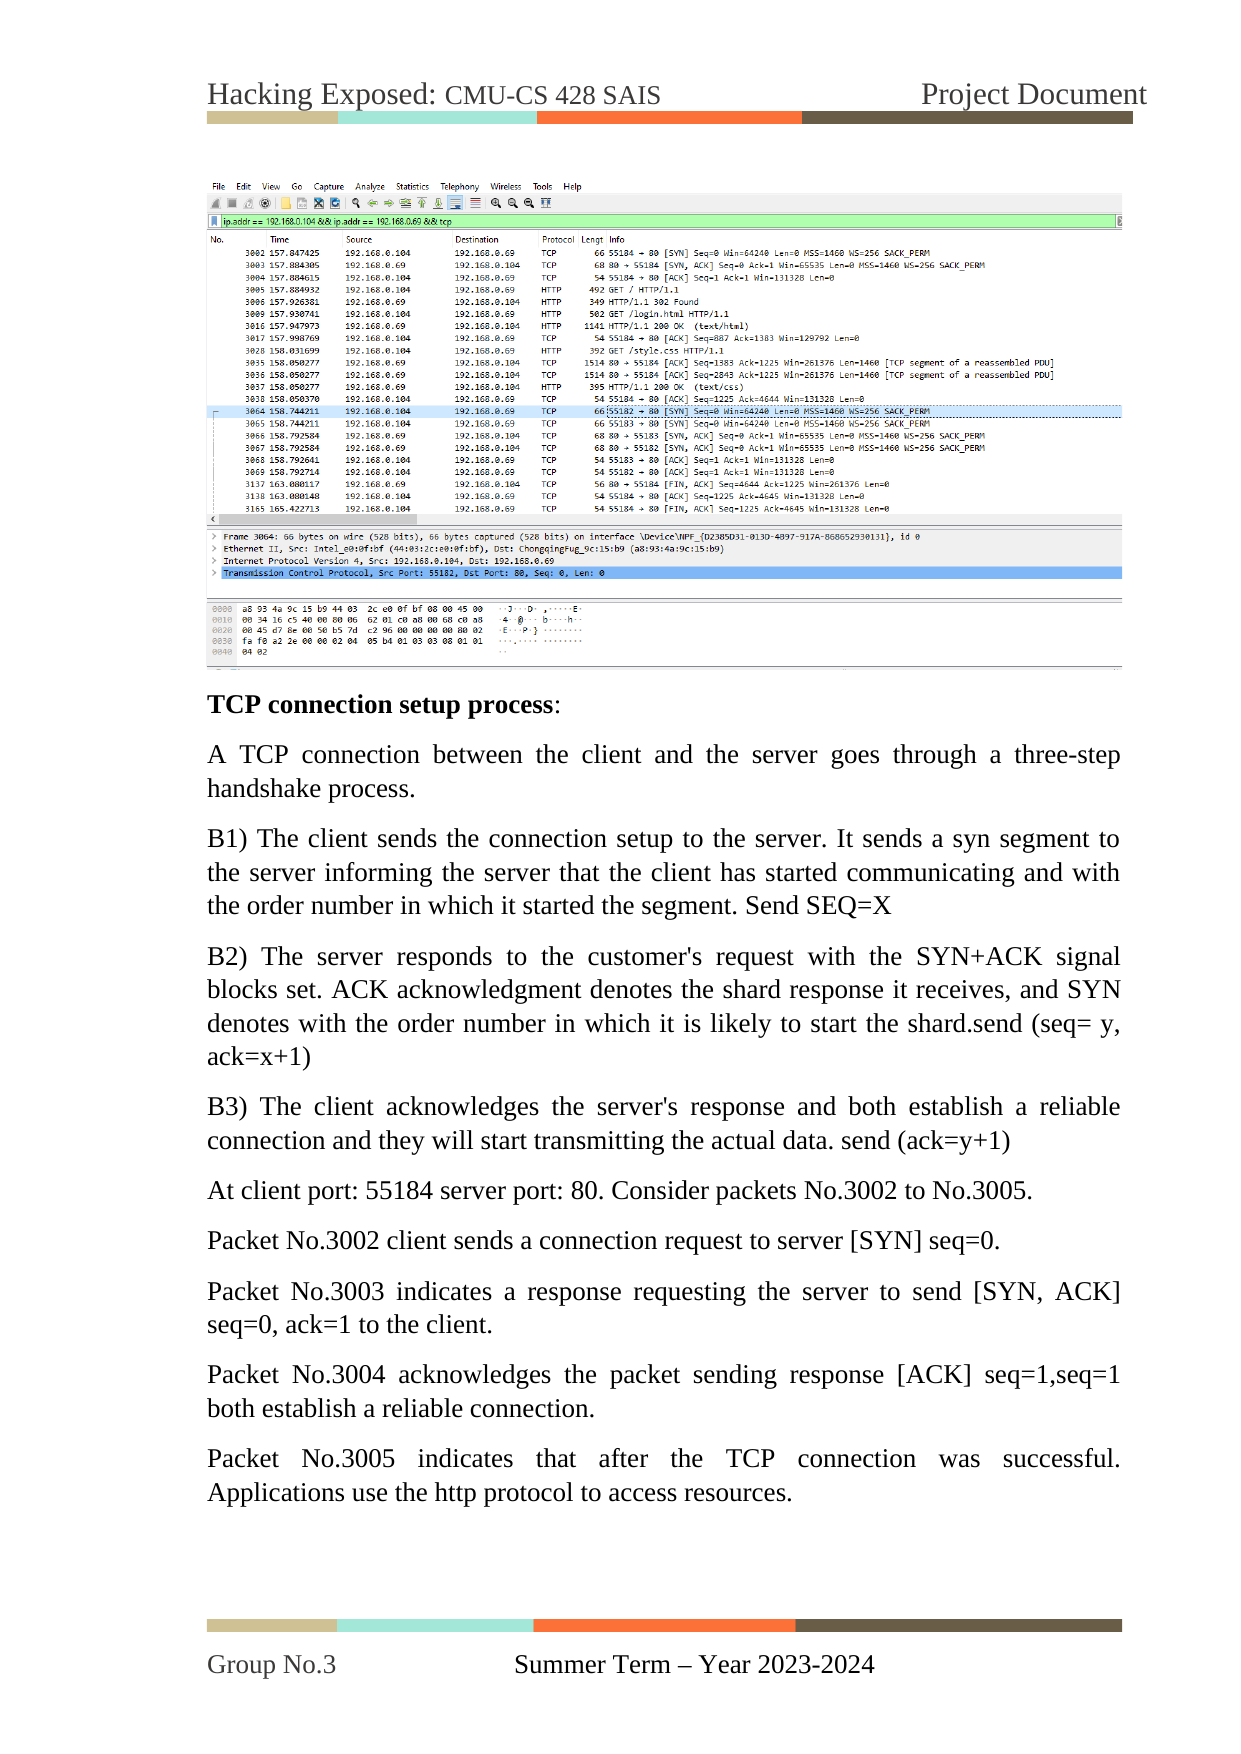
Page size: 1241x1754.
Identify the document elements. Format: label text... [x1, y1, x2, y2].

text Packet No.3003 indicates a response requesting the server to send [SYN, ACK] seq=0, ack=1 to the client. [207, 1274, 1122, 1339]
picture [206, 1619, 1123, 1632]
picture [206, 177, 1123, 670]
text B3) The client acknowledges the server's response and both establish a reliable connection and they will start transmitting the actual data. send (ack=y+1) [207, 1090, 1122, 1155]
text B2) The server responds to the customer's request with the SYN+ACK signal blocks set. ACK acknowledgment denotes the shard response it receives, and SYN denotes with the order number in which it is likely to start the shard.send (seq= y, ack=x+1) [207, 939, 1122, 1071]
text Packet No.3005 indicates that after the TCP connection was successful. Applications use the http protocol to access resources. [207, 1442, 1122, 1507]
text Packet No.3004 acknowledges the packet sending response [ACK] seq=1,seq=1 both establish a reliable connection. [207, 1358, 1122, 1423]
picture [206, 111, 1133, 124]
text TCP connection setup process: [207, 688, 1122, 719]
text A TCP connection between the client and the server goes through a three-step handshake process. [207, 738, 1122, 803]
text B1) The client sends the connection setup to the server. It sends a syn segment to the server informing the server that the client has started communicating and with the order number in which it started the segment. Send SEQ=X [207, 822, 1122, 921]
text At client port: 55184 server port: 80. Consider packets No.3002 to No.3005. [207, 1174, 1122, 1205]
text Packet No.3002 client sends a connection request to server [SYN] seq=0. [207, 1224, 1122, 1256]
